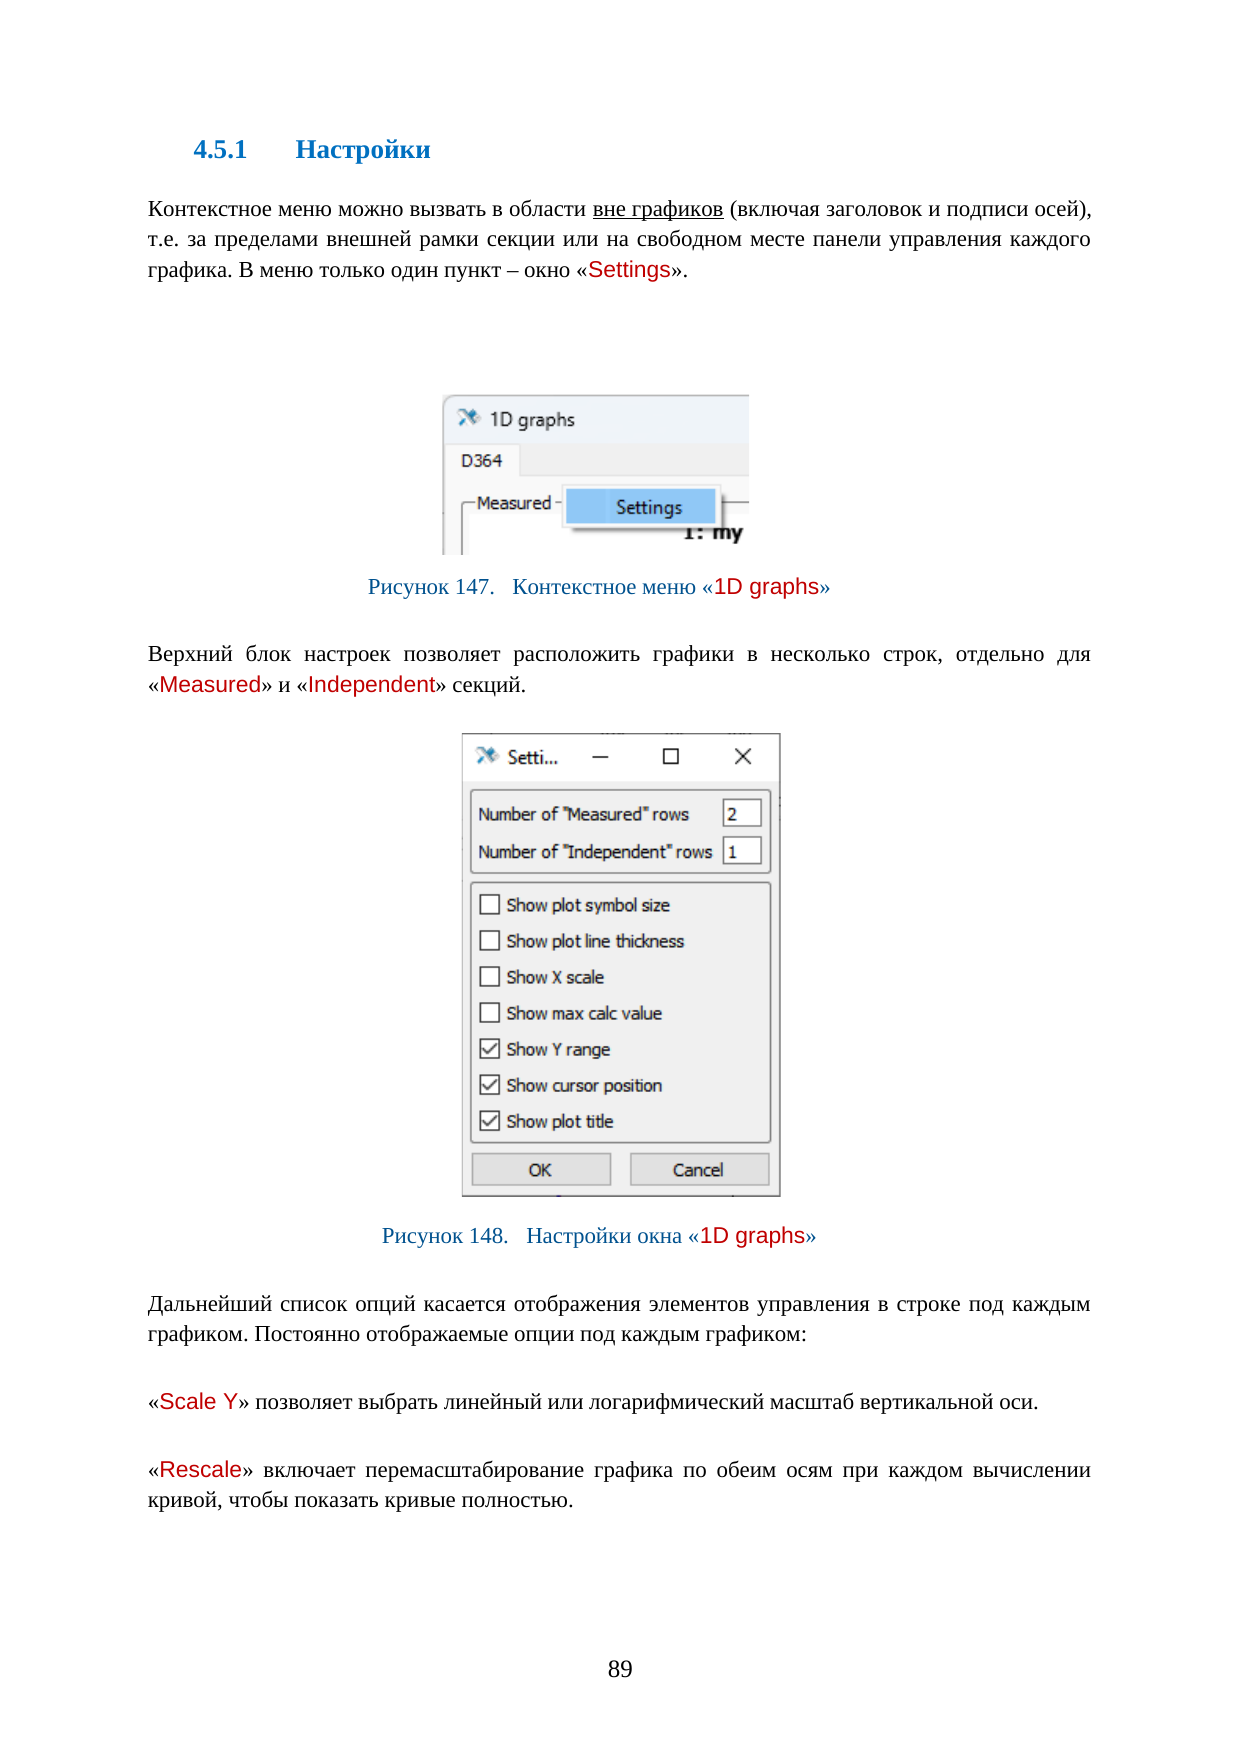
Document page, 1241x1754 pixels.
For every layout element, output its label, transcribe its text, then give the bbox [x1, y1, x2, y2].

picture [461, 733, 781, 1197]
text Верхний блок настроек позволяет расположить графики в несколько строк, отдельно для «Measured» и «Independent» секций. [148, 641, 1093, 697]
text «Scale Y» позволяет выбрать линейный или логарифмический масштаб вертикальной оси. [148, 1388, 1093, 1414]
text Контекстное меню можно вызвать в области вне графиков (включая заголовок и подписи осей), т.е. за пределами внешней рамки секции или на свободном месте панели управления каждого графика. В меню только один пункт – окно «Settings». [148, 195, 1093, 282]
subtitle Настройки [193, 133, 1093, 164]
text Дальнейший список опций касается отображения элементов управления в строке под каждым графиком. Постоянно отображаемые опции под каждым графиком: [148, 1290, 1093, 1346]
picture [440, 391, 750, 555]
text «Rescale» включает перемасштабирование графика по обеим осям при каждом вычислении кривой, чтобы показать кривые полностью. [148, 1456, 1093, 1512]
